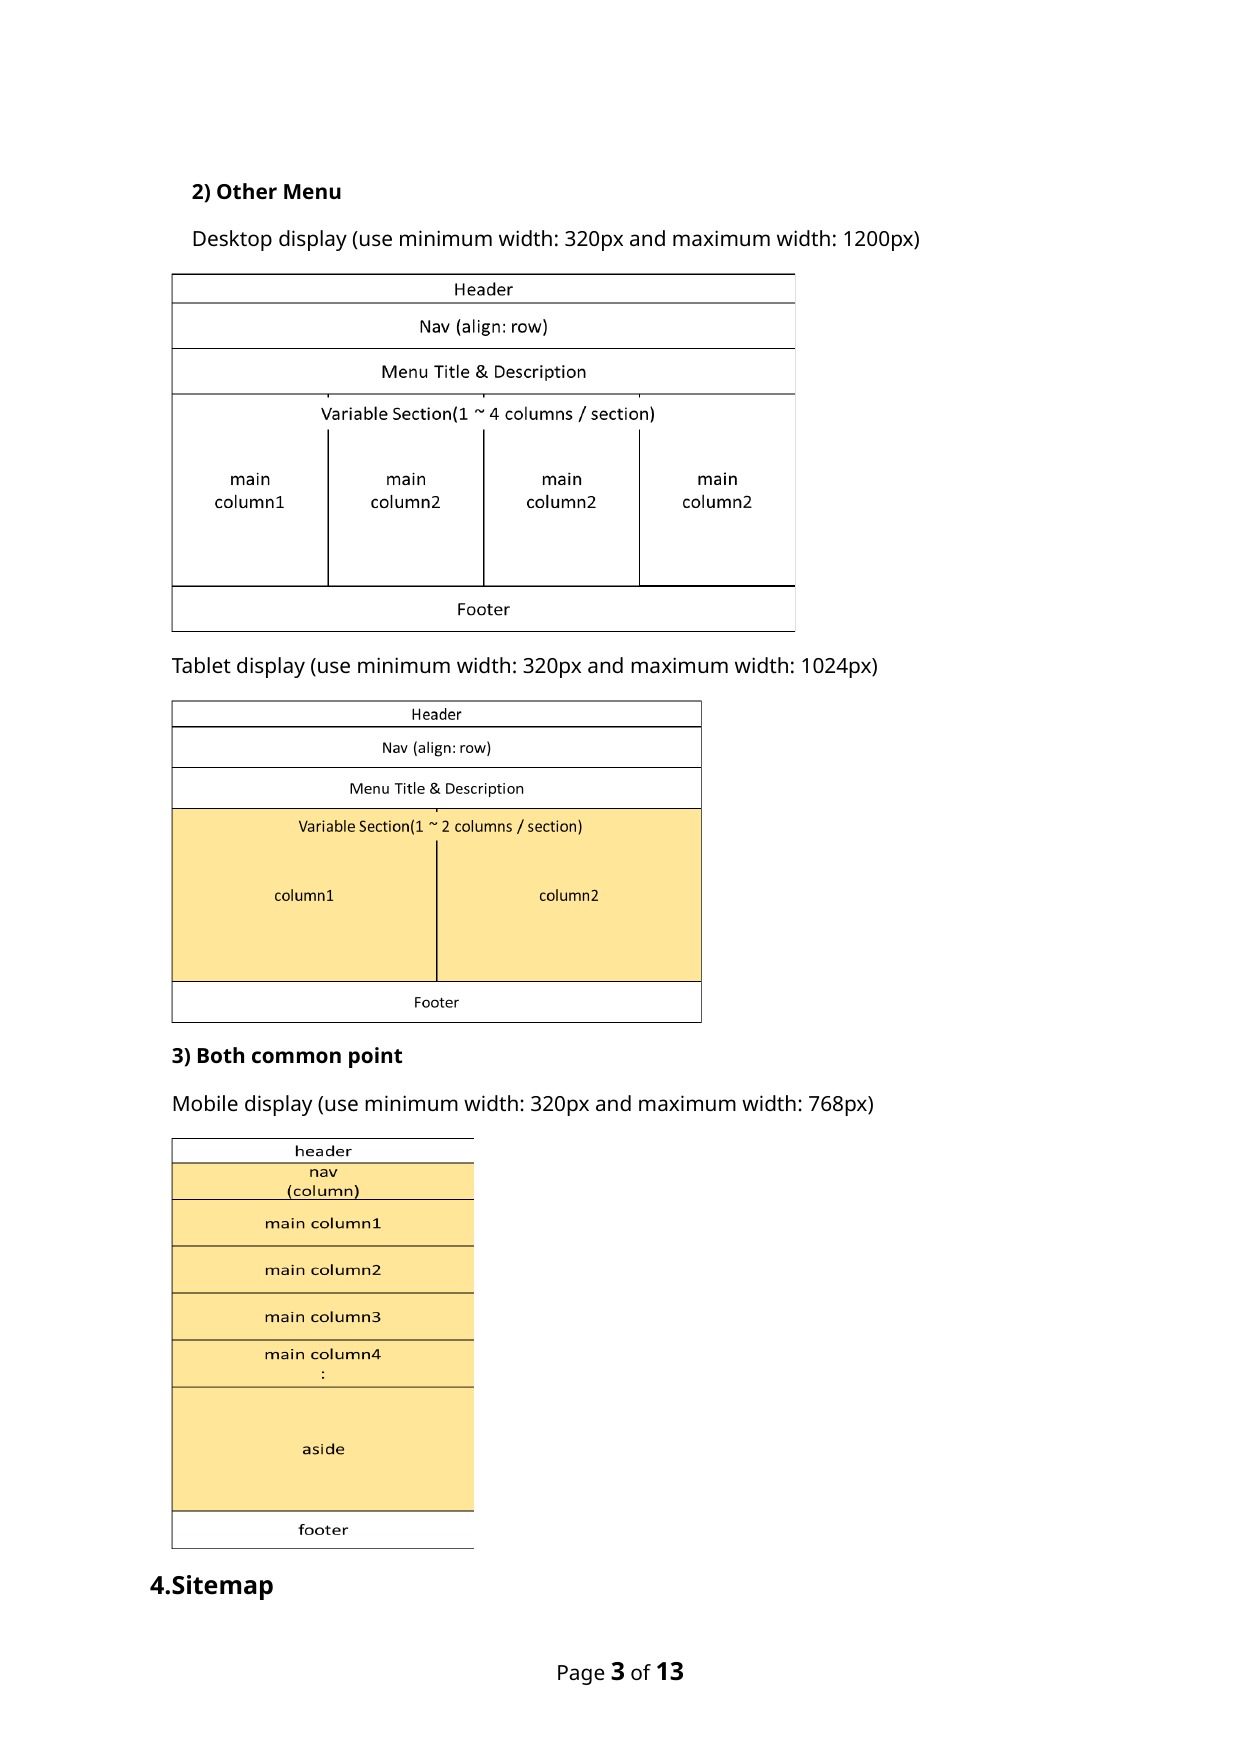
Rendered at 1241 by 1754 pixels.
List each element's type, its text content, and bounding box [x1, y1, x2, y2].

text Tablet display (use minimum width: 320px and maximum width: 1024px) [150, 651, 1090, 679]
picture [171, 698, 702, 1023]
picture [171, 271, 796, 632]
text Desktop display (use minimum width: 320px and maximum width: 1200px) [150, 224, 1090, 253]
text Mobile display (use minimum width: 320px and maximum width: 768px) [150, 1089, 1090, 1117]
text 2) Other Menu [150, 177, 1090, 206]
text 4.Sitemap [150, 1568, 1090, 1602]
picture [171, 1136, 474, 1549]
text 3) Both common point [150, 1042, 1090, 1070]
